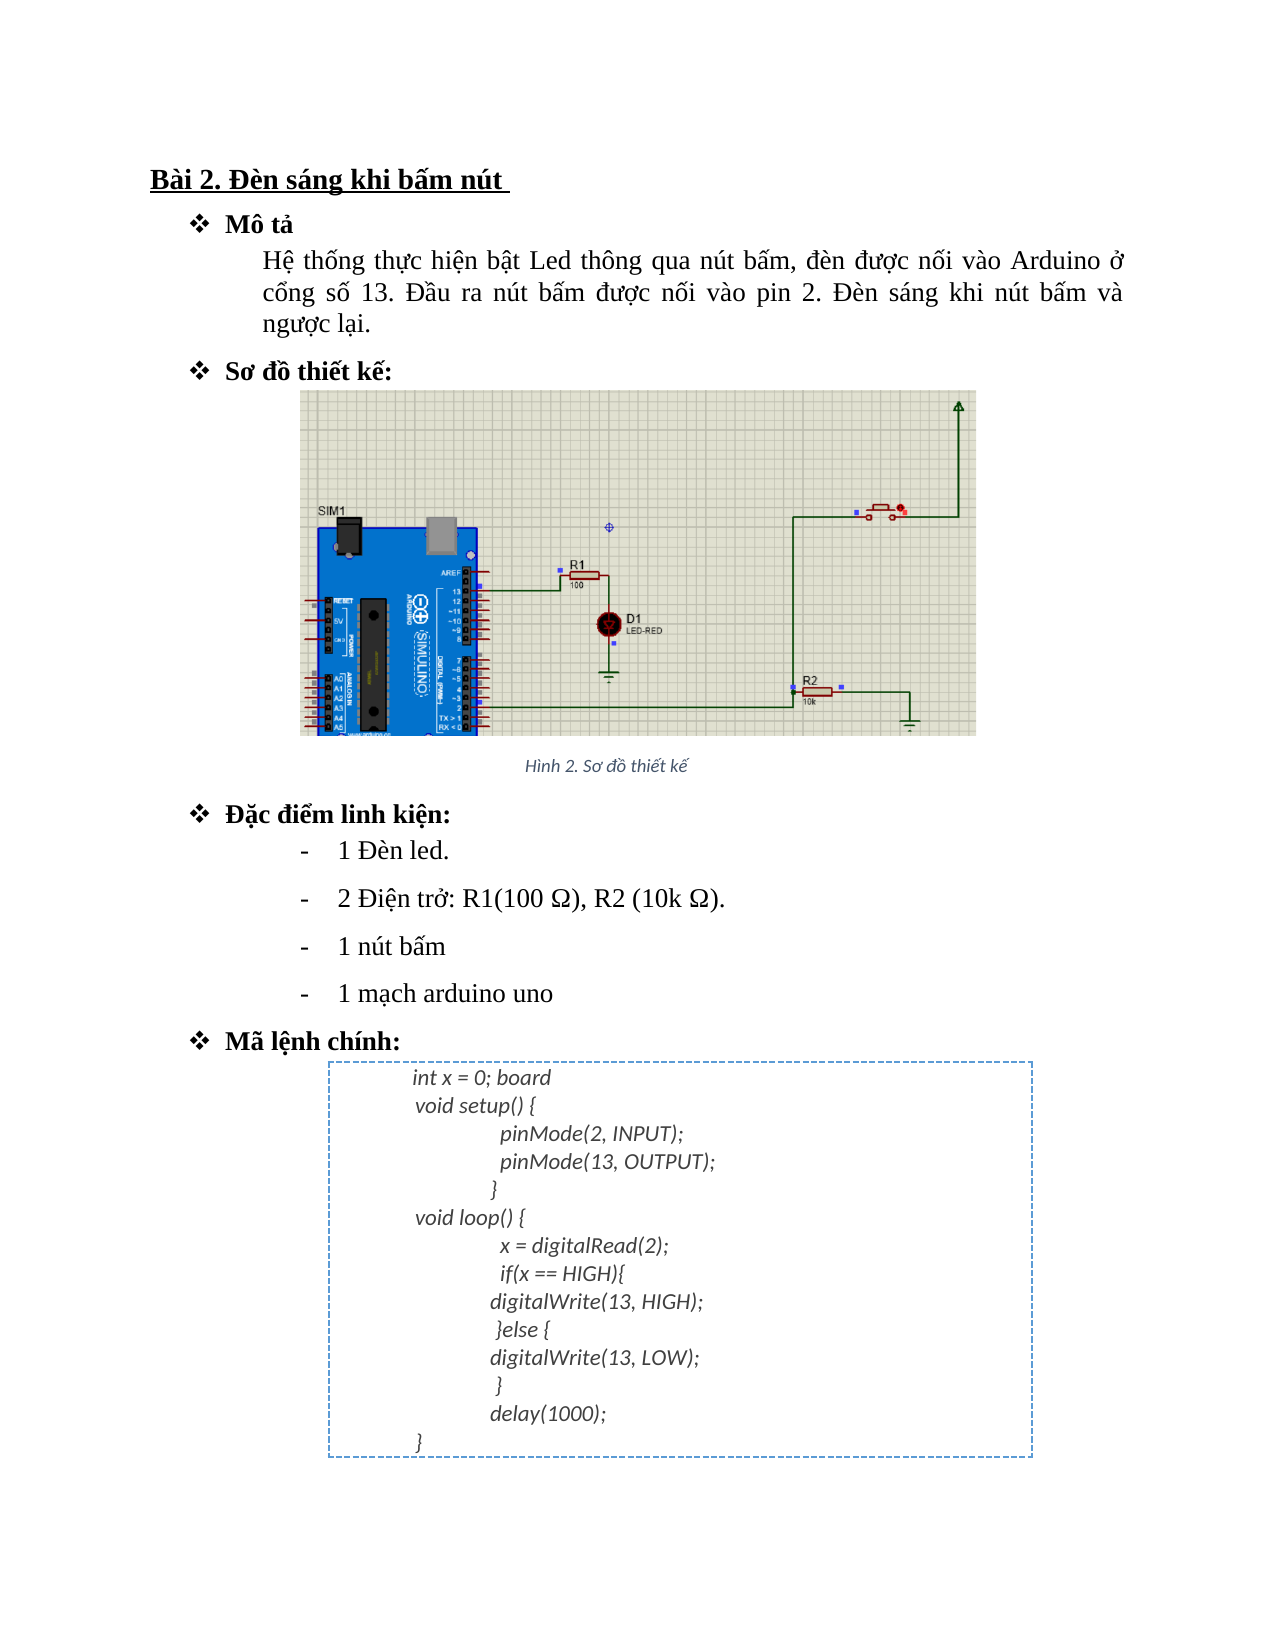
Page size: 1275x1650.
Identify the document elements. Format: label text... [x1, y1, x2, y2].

subtitle Đặc điểm linh kiện: [187, 798, 1125, 829]
subtitle Hệ thống thực hiện bật Led thông qua nút bấm, đèn được nối vào Arduino ở cổng số 13. Đầu ra nút bấm được nối vào pin 2. Đèn sáng khi nút bấm và ngược lại. [262, 244, 1125, 338]
subtitle 1 Đèn led. [300, 834, 1125, 865]
subtitle Mã lệnh chính: [187, 1025, 1125, 1057]
text Hình 2. Sơ đồ thiết kế [525, 754, 1125, 777]
subtitle Bài 2. Đèn sáng khi bấm nút [150, 162, 1125, 196]
subtitle 2 Điện trở: R1(100 Ω), R2 (10k Ω). [300, 882, 1125, 913]
table_header int x = 0; board void setup() { pinMode(2, INPUT); pinMode(13, OUTPUT); } void loop() { x = digitalRead(2); if(x == HIGH){ digitalWrite(13, HIGH); }else { digitalWrite(13, LOW); } delay(1000); } [329, 1061, 1032, 1456]
subtitle 1 mạch arduino uno [300, 977, 1125, 1009]
picture [300, 390, 977, 736]
subtitle Mô tả [187, 208, 1125, 240]
subtitle Sơ đồ thiết kế: [187, 354, 1125, 386]
subtitle 1 nút bấm [300, 930, 1125, 961]
